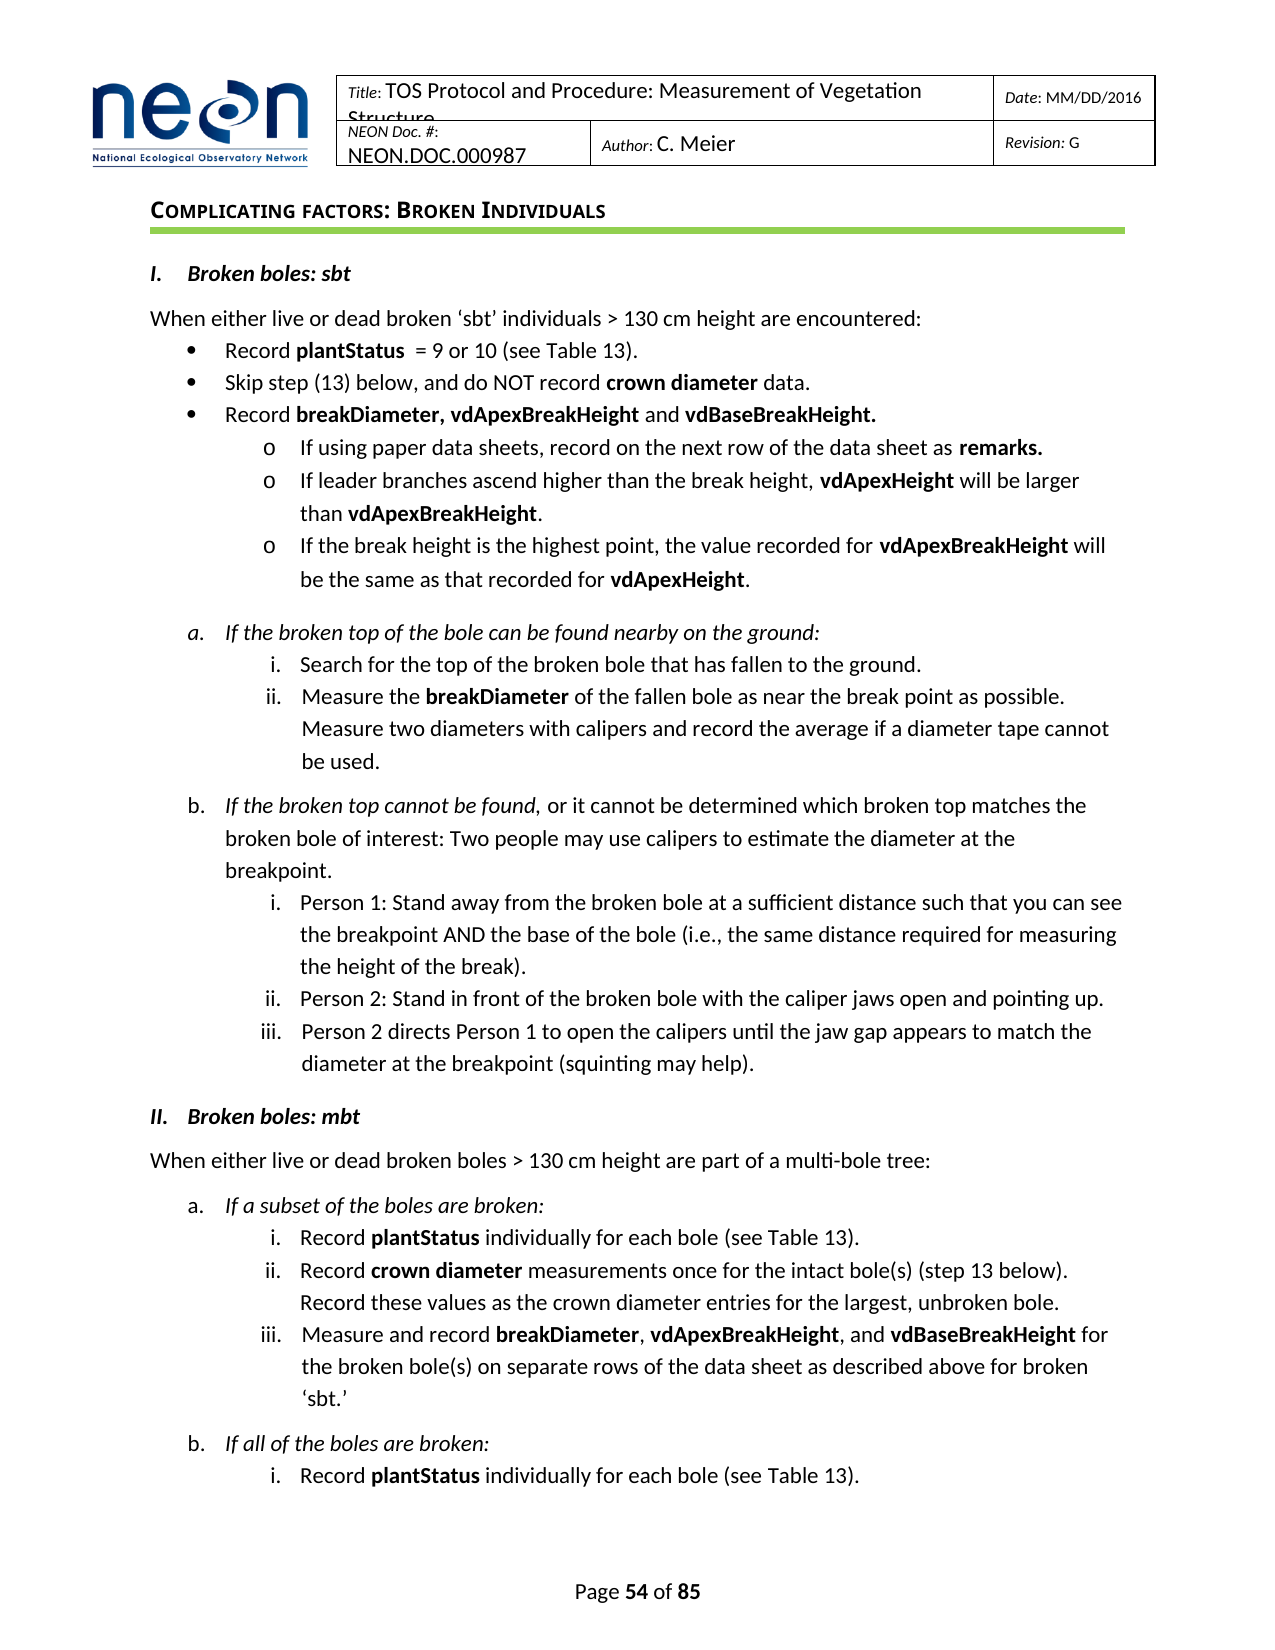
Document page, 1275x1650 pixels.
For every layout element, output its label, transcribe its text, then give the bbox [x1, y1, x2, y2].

list Record breakDiameter, vdApexBreakHeight and vdBaseBreakHeight. [187, 400, 1125, 428]
text When either live or dead broken boles > 130 cm height are part of a multi-bole tree: [150, 1147, 1125, 1175]
list Search for the top of the broken bole that has fallen to the ground. [281, 650, 1125, 678]
list Record plantStatus = 9 or 10 (see Table 13). [187, 336, 1125, 364]
list If leader branches ascend higher than the break height, vdApexHeight will be larger than vdApexBreakHeight. [262, 466, 1125, 527]
list Record plantStatus individually for each bole (see Table 13). [281, 1223, 1125, 1252]
list Record crown diameter measurements once for the intact bole(s) (step 13 below). Record these values as the crown diameter entries for the largest, unbroken bole. [281, 1256, 1125, 1316]
list If the break height is the highest point, the value recorded for vdApexBreakHeight will be the same as that recorded for vdApexHeight. [262, 532, 1125, 593]
list If all of the boles are broken: [187, 1429, 1125, 1457]
list Skip step (13) below, and do NOT record crown diameter data. [187, 368, 1125, 396]
list Person 2: Stand in front of the broken bole with the caliper jaws open and pointing up. [281, 984, 1125, 1013]
list If a subset of the boles are broken: [187, 1191, 1125, 1219]
list Measure the breakDiameter of the fallen bole as near the break point as possible. Measure two diameters with calipers and record the average if a diameter tape cannot be used. [282, 682, 1125, 775]
list Person 1: Stand away from the broken bole at a sufficient distance such that you can see the breakpoint AND the base of the bole (i.e., the same distance required for measuring the height of the break). [281, 888, 1125, 980]
list If the broken top cannot be found, or it cannot be determined which broken top matches the broken bole of interest: Two people may use calipers to estimate the diameter at the breakpoint. [187, 791, 1125, 884]
text When either live or dead broken ‘sbt’ individuals > 130 cm height are encountered: [150, 304, 1125, 332]
text Complicating factors: Broken Individuals [150, 194, 1125, 227]
list Person 2 directs Person 1 to open the calipers until the jaw gap appears to match the diameter at the breakpoint (squinting may help). [282, 1017, 1125, 1077]
picture [77, 61, 308, 179]
text I. Broken boles: sbt [150, 259, 1125, 287]
list Measure and record breakDiameter, vdApexBreakHeight, and vdBaseBreakHeight for the broken bole(s) on separate rows of the data sheet as described above for broken ‘sbt.’ [282, 1320, 1125, 1412]
list If using paper data sheets, record on the next row of the data sheet as remarks. [262, 433, 1125, 462]
text II. Broken boles: mbt [150, 1102, 1125, 1130]
list Record plantStatus individually for each bole (see Table 13). [281, 1461, 1125, 1489]
list If the broken top of the bole can be found nearby on the ground: [187, 618, 1125, 646]
